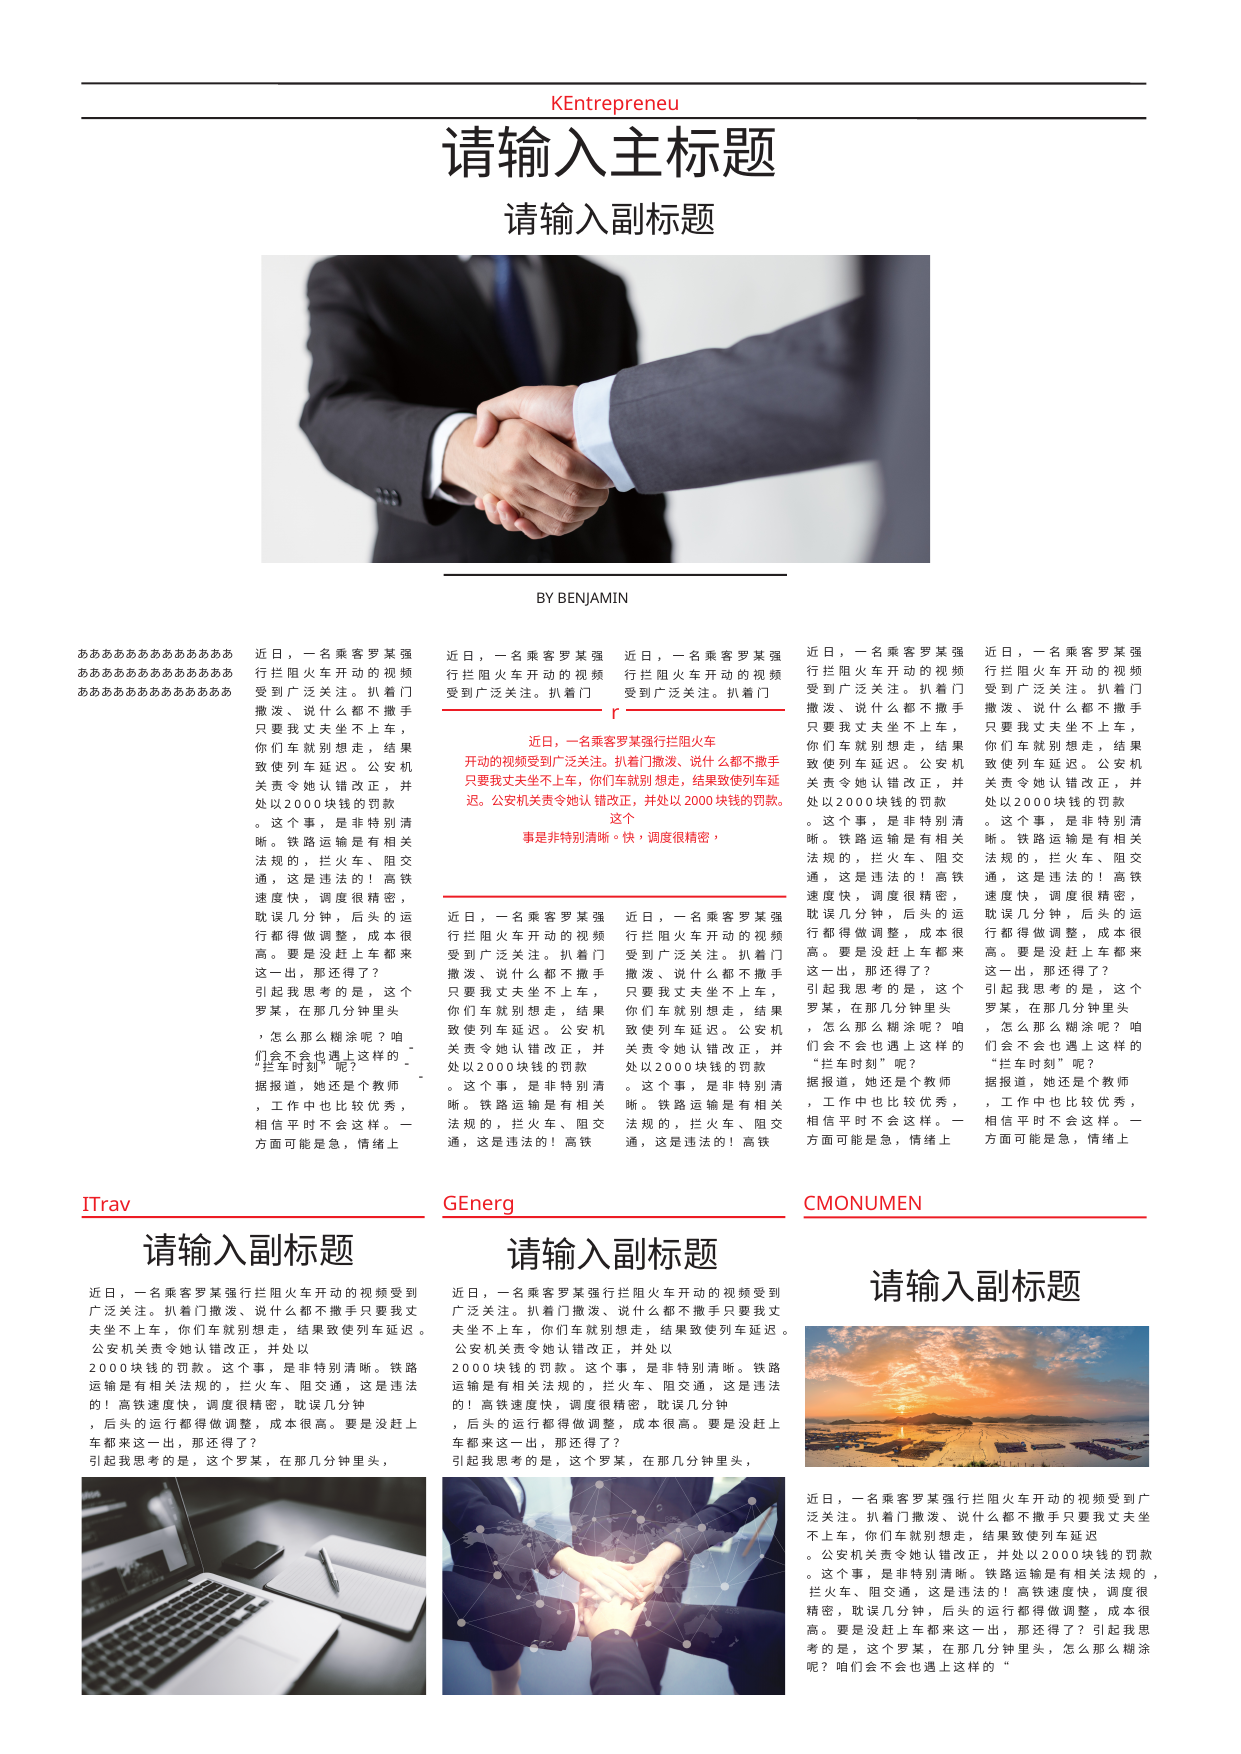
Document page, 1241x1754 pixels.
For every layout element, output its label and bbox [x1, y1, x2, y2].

picture [261, 255, 930, 563]
picture [805, 1326, 1150, 1467]
picture [81, 1477, 427, 1695]
picture [442, 1477, 786, 1695]
